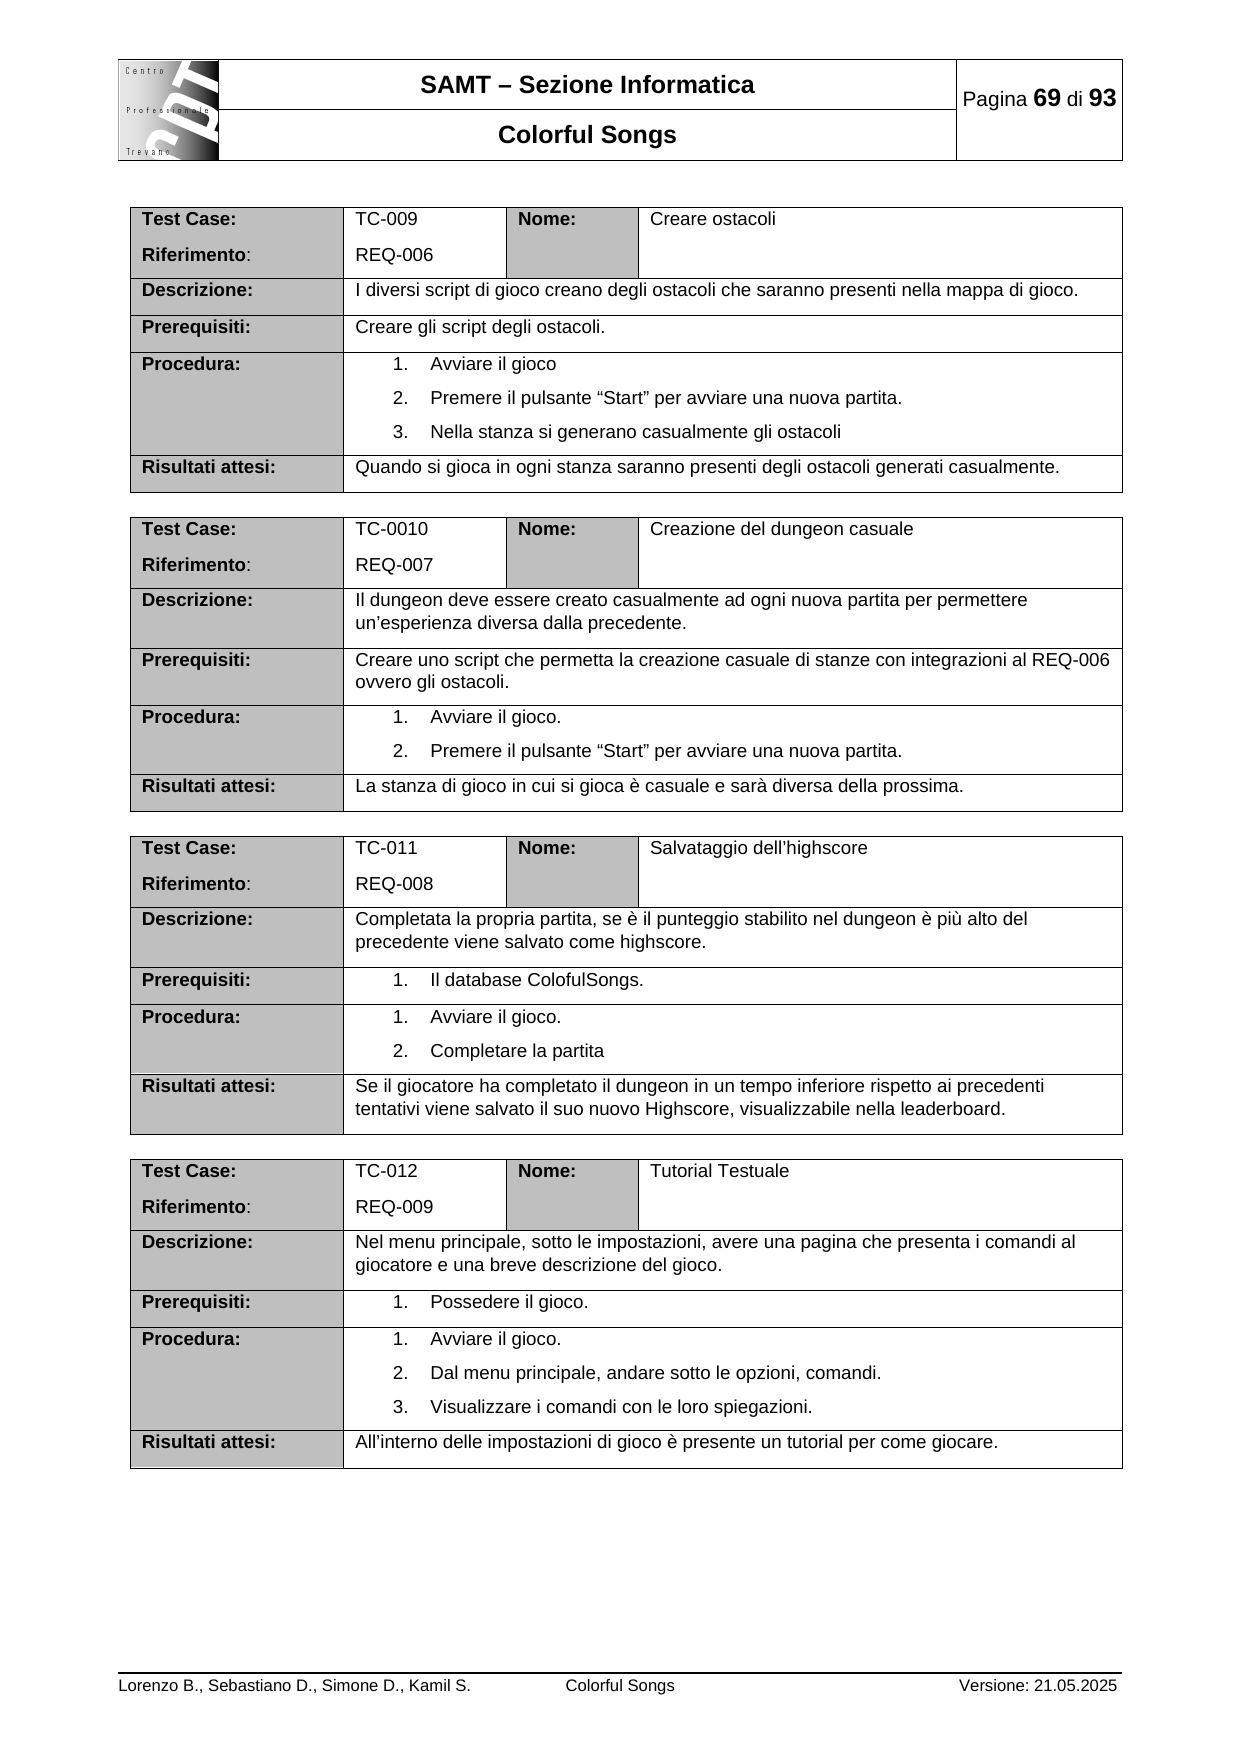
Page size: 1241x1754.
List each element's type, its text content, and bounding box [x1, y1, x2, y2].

table_header Nome: [507, 518, 638, 588]
table_cell Procedura: [131, 1328, 343, 1430]
table_cell Creare gli script degli ostacoli. [344, 316, 1122, 352]
table_header Nome: [507, 1160, 638, 1230]
table_header TC-0010 REQ-007 [344, 518, 506, 588]
table_header Nome: [507, 208, 638, 278]
table_header Nome: [507, 837, 638, 907]
table_cell All’interno delle impostazioni di gioco è presente un tutorial per come giocare. [344, 1431, 1122, 1467]
table_header Test Case: Riferimento: [131, 208, 343, 278]
table_header TC-009 REQ-006 [344, 208, 506, 278]
table_cell Prerequisiti: [131, 968, 343, 1004]
table_header Creare ostacoli [639, 208, 1122, 278]
table_cell Possedere il gioco. [344, 1291, 1122, 1327]
table_cell Completata la propria partita, se è il punteggio stabilito nel dungeon è più alto del precedente viene salvato come highscore. [344, 908, 1122, 967]
table_cell La stanza di gioco in cui si gioca è casuale e sarà diversa della prossima. [344, 775, 1122, 811]
table_cell Avviare il gioco. Completare la partita [344, 1005, 1122, 1073]
table_cell Risultati attesi: [131, 456, 343, 492]
table_cell Nel menu principale, sotto le impostazioni, avere una pagina che presenta i comandi al giocatore e una breve descrizione del gioco. [344, 1231, 1122, 1290]
table_header Test Case: Riferimento: [131, 837, 343, 907]
table_cell Quando si gioca in ogni stanza saranno presenti degli ostacoli generati casualmente. [344, 456, 1122, 492]
table_cell Risultati attesi: [131, 1075, 343, 1134]
table_cell Prerequisiti: [131, 316, 343, 352]
table_cell Descrizione: [131, 1231, 343, 1290]
table_cell Risultati attesi: [131, 1431, 343, 1467]
table_cell Prerequisiti: [131, 1291, 343, 1327]
table_header Tutorial Testuale [639, 1160, 1122, 1230]
table_cell Il database ColofulSongs. [344, 968, 1122, 1004]
table_cell Avviare il gioco Premere il pulsante “Start” per avviare una nuova partita. Nella stanza si generano casualmente gli ostacoli [344, 353, 1122, 455]
table_cell Descrizione: [131, 908, 343, 967]
table_cell Creare uno script che permetta la creazione casuale di stanze con integrazioni al REQ-006 ovvero gli ostacoli. [344, 649, 1122, 705]
table_cell Descrizione: [131, 589, 343, 648]
table_cell Descrizione: [131, 279, 343, 315]
table_cell Avviare il gioco. Premere il pulsante “Start” per avviare una nuova partita. [344, 706, 1122, 774]
table_cell Risultati attesi: [131, 775, 343, 811]
table_header TC-011 REQ-008 [344, 837, 506, 907]
table_cell Avviare il gioco. Dal menu principale, andare sotto le opzioni, comandi. Visualizzare i comandi con le loro spiegazioni. [344, 1328, 1122, 1430]
table_header Test Case: Riferimento: [131, 1160, 343, 1230]
table_header Salvataggio dell’highscore [639, 837, 1122, 907]
table_cell Procedura: [131, 706, 343, 774]
table_cell Procedura: [131, 353, 343, 455]
table_cell Procedura: [131, 1005, 343, 1073]
table_header TC-012 REQ-009 [344, 1160, 506, 1230]
table_cell Il dungeon deve essere creato casualmente ad ogni nuova partita per permettere un’esperienza diversa dalla precedente. [344, 589, 1122, 648]
table_cell I diversi script di gioco creano degli ostacoli che saranno presenti nella mappa di gioco. [344, 279, 1122, 315]
picture [118, 60, 219, 160]
table_header Creazione del dungeon casuale [639, 518, 1122, 588]
table_header Test Case: Riferimento: [131, 518, 343, 588]
table_cell Prerequisiti: [131, 649, 343, 705]
table_cell Se il giocatore ha completato il dungeon in un tempo inferiore rispetto ai precedenti tentativi viene salvato il suo nuovo Highscore, visualizzabile nella leaderboard. [344, 1075, 1122, 1134]
